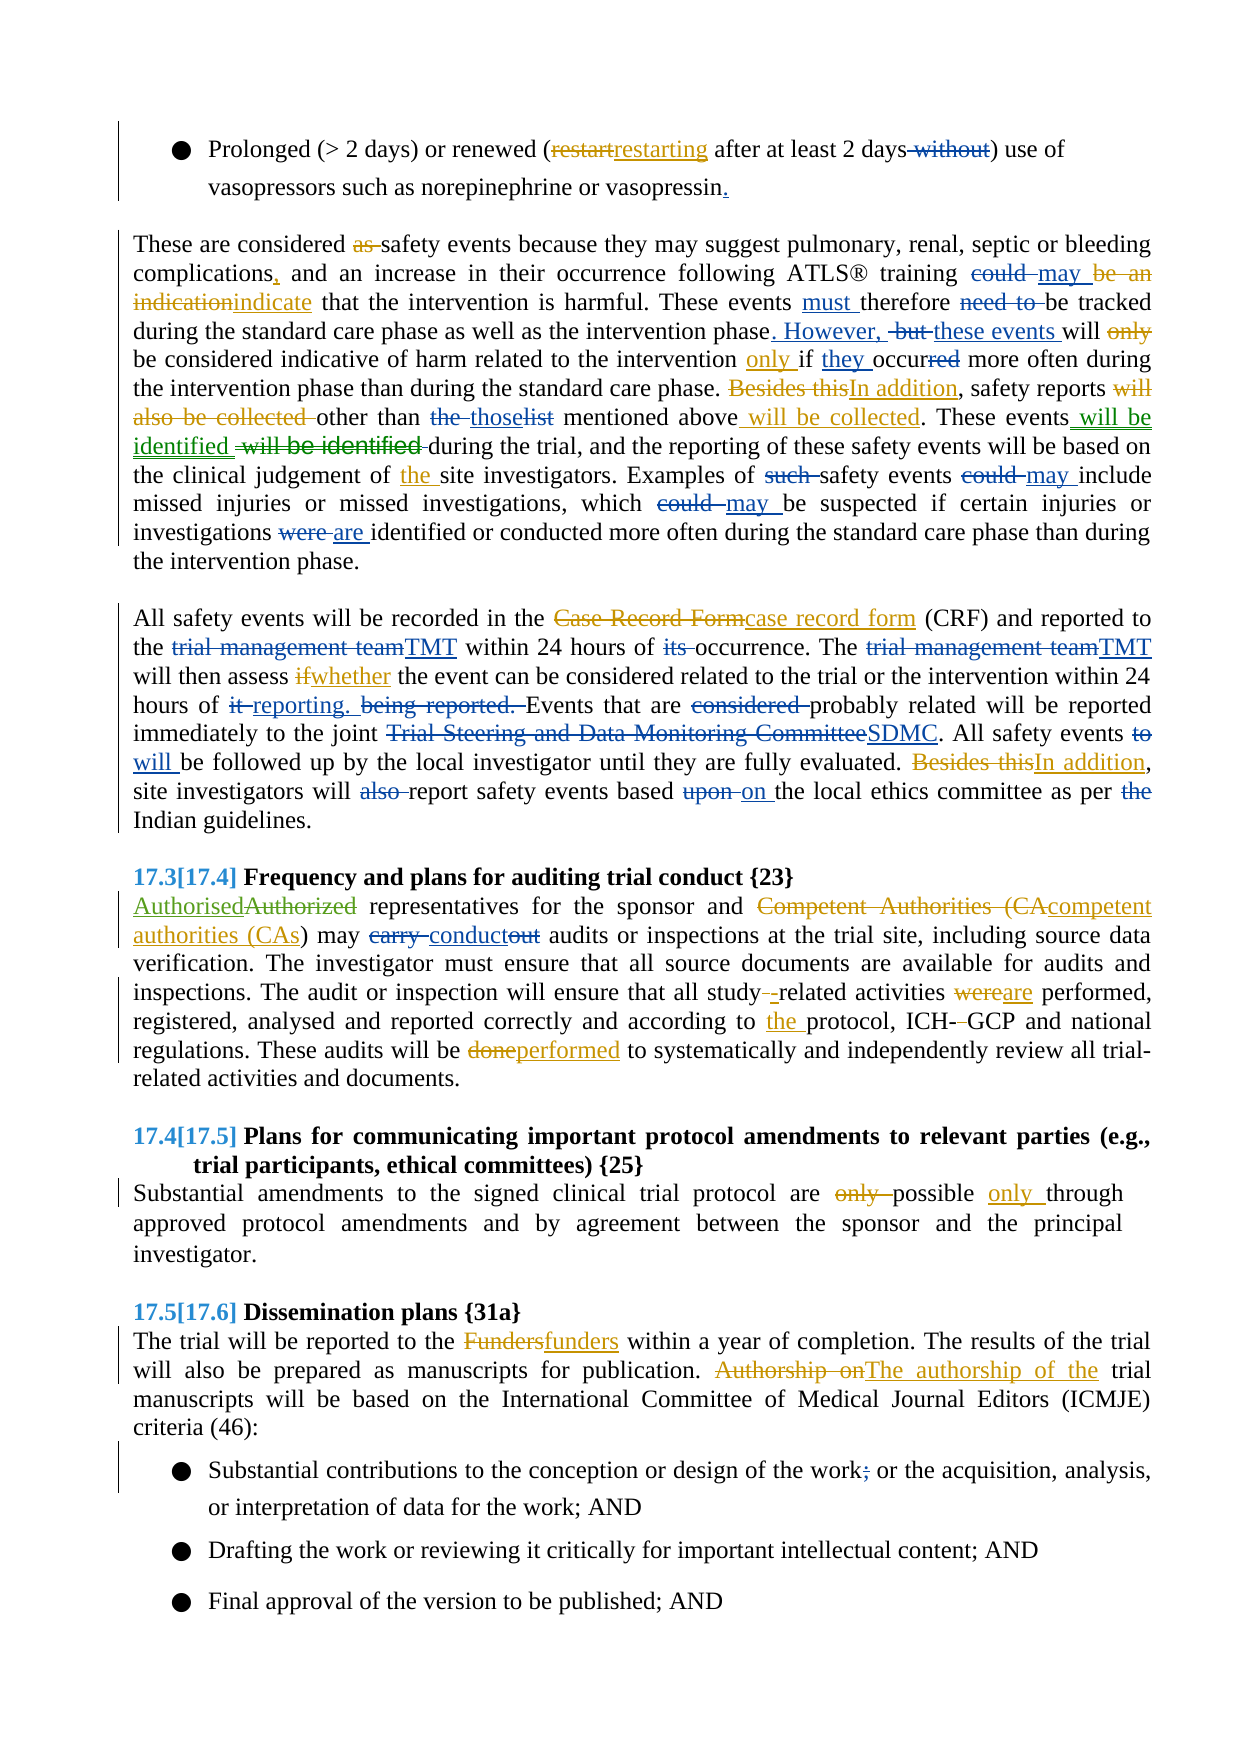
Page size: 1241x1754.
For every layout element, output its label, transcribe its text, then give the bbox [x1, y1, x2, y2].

subtitle Frequency and plans for auditing trial conduct {23} [133, 862, 1152, 891]
text representatives for the sponsor and ) may audits or inspections at the trial site, including source data verification. The investigator must ensure that all source documents are available for audits and inspections. The audit or inspection will ensure that all studyrelated activities performed, registered, analysed and reported correctly and according to protocol, ICH-GCP and national regulations. These audits will be to systematically and independently review all trial-related activities and documents. [133, 891, 1152, 1092]
subtitle Plans for communicating important protocol amendments to relevant parties (e.g., trial participants, ethical committees) {25} [133, 1121, 1152, 1178]
list Substantial contributions to the conception or design of the work or the acquisition, analysis, or interpretation of data for the work; AND [170, 1441, 1152, 1521]
list Final approval of the version to be published; AND [170, 1572, 1152, 1624]
subtitle Dissemination plans {31a} [133, 1297, 1152, 1326]
text These are considered safety events because they may suggest pulmonary, renal, septic or bleeding complications and an increase in their occurrence following ATLS® training that the intervention is harmful. These events therefore be tracked during the standard care phase as well as the intervention phasewill be considered indicative of harm related to the intervention if occur more often during the intervention phase than during the standard care phase. , safety reports other than mentioned above. These eventsduring the trial, and the reporting of these safety events will be based on the clinical judgement of site investigators. Examples of safety events include missed injuries or missed investigations, which be suspected if certain injuries or investigations identified or conducted more often during the standard care phase than during the intervention phase. [133, 229, 1152, 575]
text Substantial amendments to the signed clinical trial protocol are possible through approved protocol amendments and by agreement between the sponsor and the principal investigator. [133, 1178, 1124, 1267]
text The trial will be reported to the within a year of completion. The results of the trial will also be prepared as manuscripts for publication. trial manuscripts will be based on the International Committee of Medical Journal Editors (ICMJE) criteria (46): [133, 1326, 1152, 1441]
list Prolonged (> 2 days) or renewed ( after at least 2 days) use of vasopressors such as norepinephrine or vasopressin [170, 121, 1152, 201]
list Drafting the work or reviewing it critically for important intellectual content; AND [170, 1521, 1152, 1572]
text All safety events will be recorded in the (CRF) and reported to the within 24 hours of occurrence. The will then assess the event can be considered related to the trial or the intervention within 24 hours of Events that are probably related will be reported immediately to the joint . All safety events be followed up by the local investigator until they are fully evaluated. , site investigators will report safety events based the local ethics committee as per Indian guidelines. [133, 603, 1152, 833]
